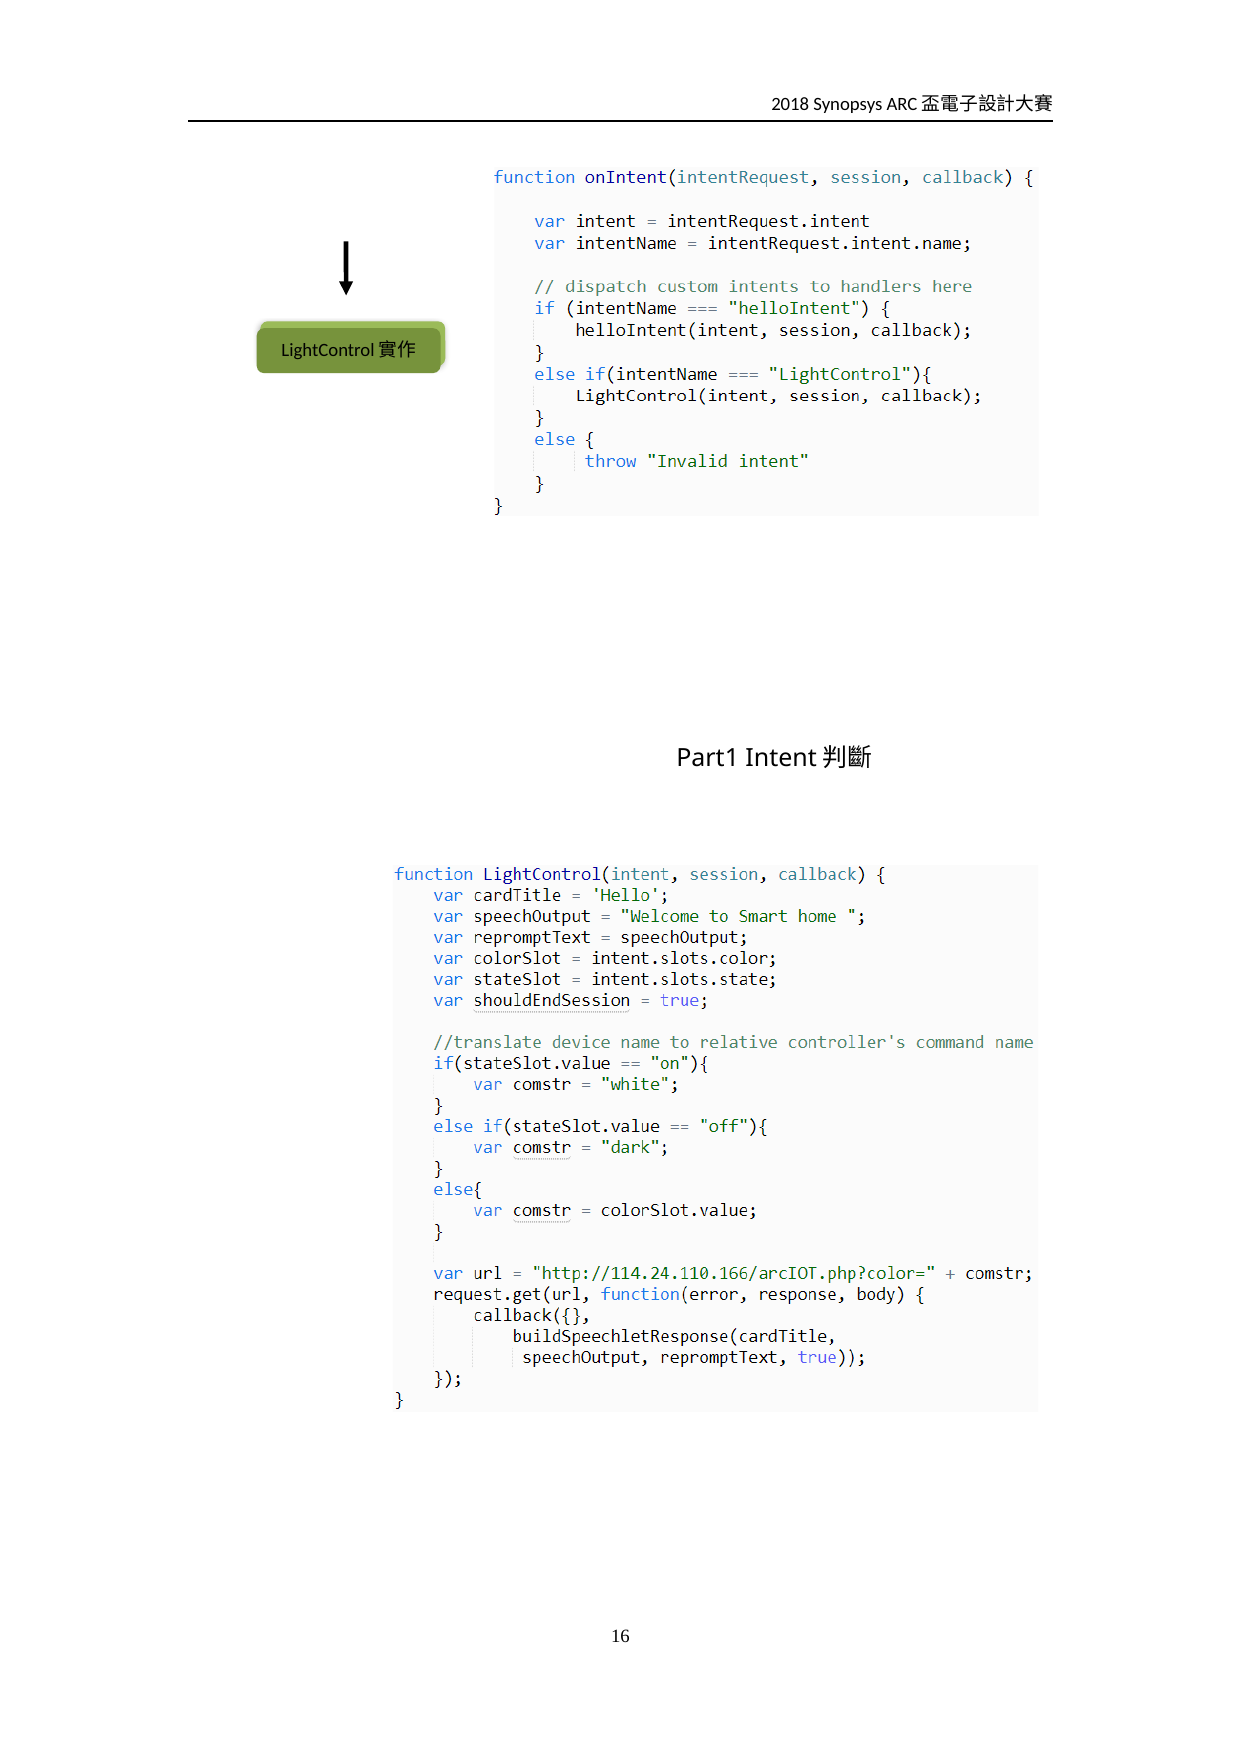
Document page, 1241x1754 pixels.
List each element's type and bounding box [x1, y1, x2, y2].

picture [494, 167, 1039, 516]
picture [392, 865, 1039, 1412]
